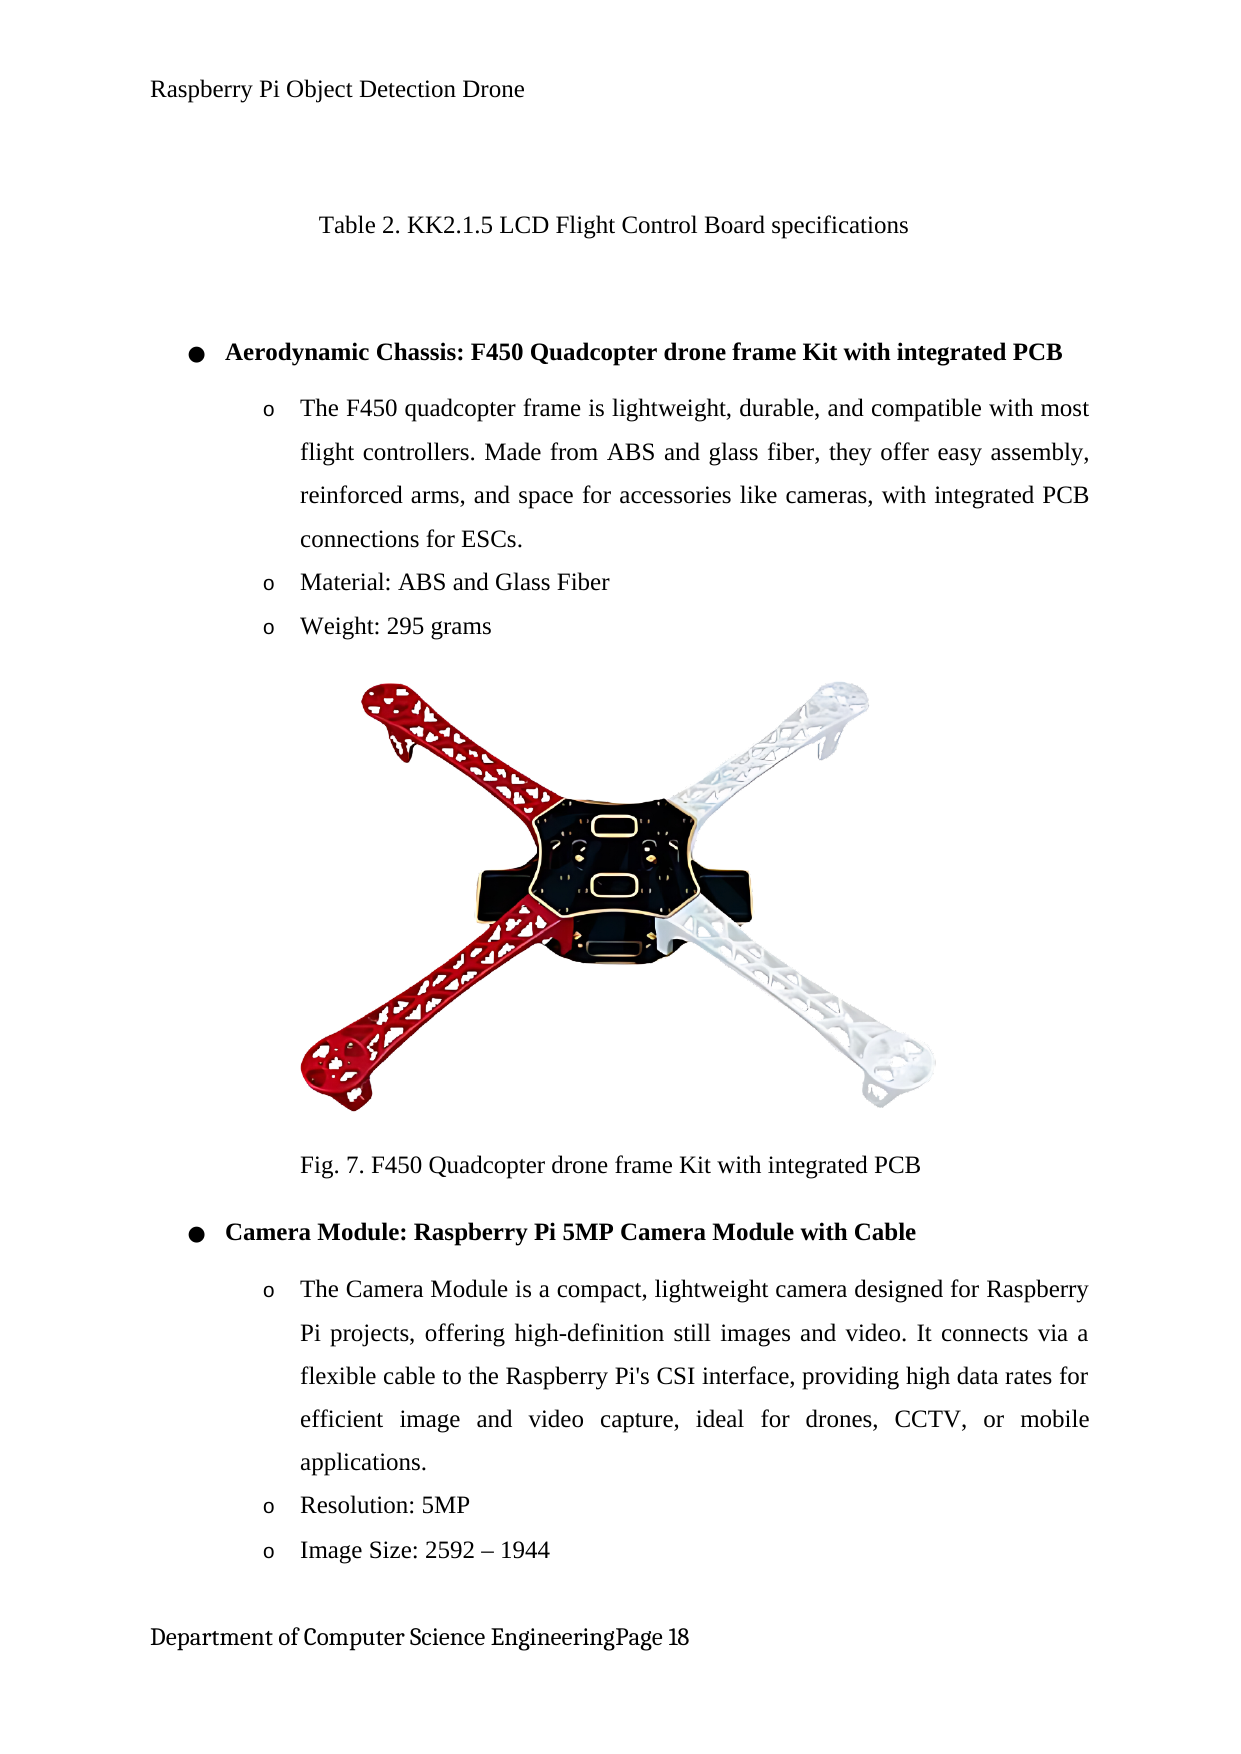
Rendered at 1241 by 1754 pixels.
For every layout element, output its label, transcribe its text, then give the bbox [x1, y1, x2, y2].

list Camera Module: Raspberry Pi 5MP Camera Module with Cable [187, 1210, 1090, 1253]
list Resolution: 5MP [262, 1490, 1090, 1520]
list The F450 quadcopter frame is lightweight, durable, and compatible with most flight controllers. Made from ABS and glass fiber, they offer easy assembly, reinforced arms, and space for accessories like cameras, with integrated PCB connections for ESCs. [262, 393, 1090, 552]
text Fig. 7. F450 Quadcopter drone frame Kit with integrated PCB [225, 1150, 1090, 1179]
list Image Size: 2592 – 1944 [262, 1535, 1090, 1564]
list Weight: 295 grams [262, 611, 1090, 641]
list Aerodynamic Chassis: F450 Quadcopter drone frame Kit with integrated PCB [187, 329, 1090, 372]
list The Camera Module is a compact, lightweight camera designed for Raspberry Pi projects, offering high-definition still images and video. It connects via a flexible cable to the Raspberry Pi's CSI interface, providing high data rates for efficient image and video capture, ideal for drones, CCTV, or mobile applications. [262, 1274, 1090, 1476]
list Material: ABS and Glass Fiber [262, 567, 1090, 596]
picture [300, 655, 953, 1119]
text Table 2. KK2.1.5 LCD Flight Control Board specifications [300, 210, 1090, 238]
